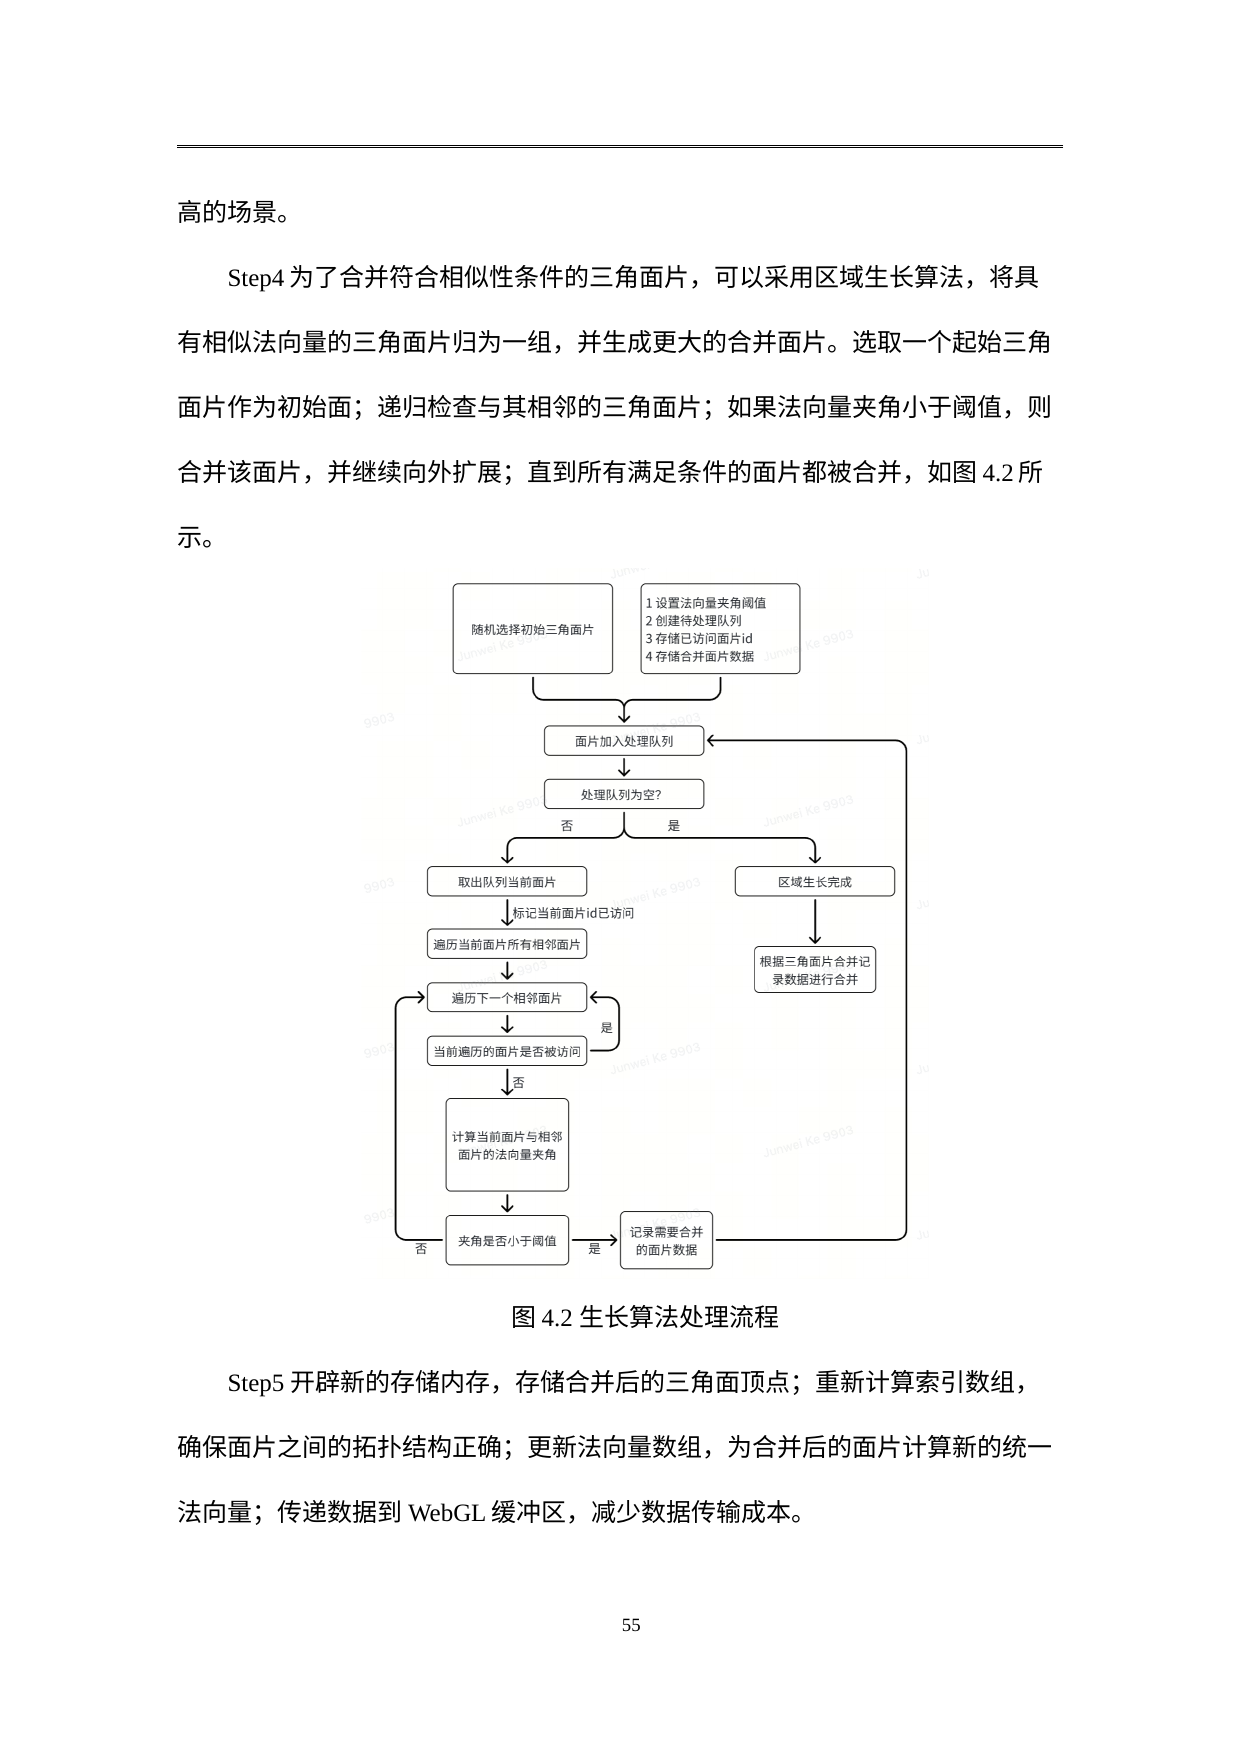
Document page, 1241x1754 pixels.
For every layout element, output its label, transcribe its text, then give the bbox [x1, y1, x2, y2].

text Step5 开辟新的存储内存，存储合并后的三角面顶点；重新计算索引数组，确保面片之间的拓扑结构正确；更新法向量数组，为合并后的面片计算新的统一法向量；传递数据到 WebGL 缓冲区，减少数据传输成本。 [177, 1348, 1063, 1543]
picture [361, 568, 929, 1279]
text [177, 178, 1063, 243]
text Step4为了合并符合相似性条件的三角面片，可以采用区域生长算法，将具有相似法向量的三角面片归为一组，并生成更大的合并面片。选取一个起始三角面片作为初始面；递归检查与其相邻的三角面片；如果法向量夹角小于阈值，则合并该面片，并继续向外扩展；直到所有满足条件的面片都被合并，如图4.2所示。 [177, 243, 1063, 568]
text 图4.2 生长算法处理流程 [177, 1283, 1063, 1348]
